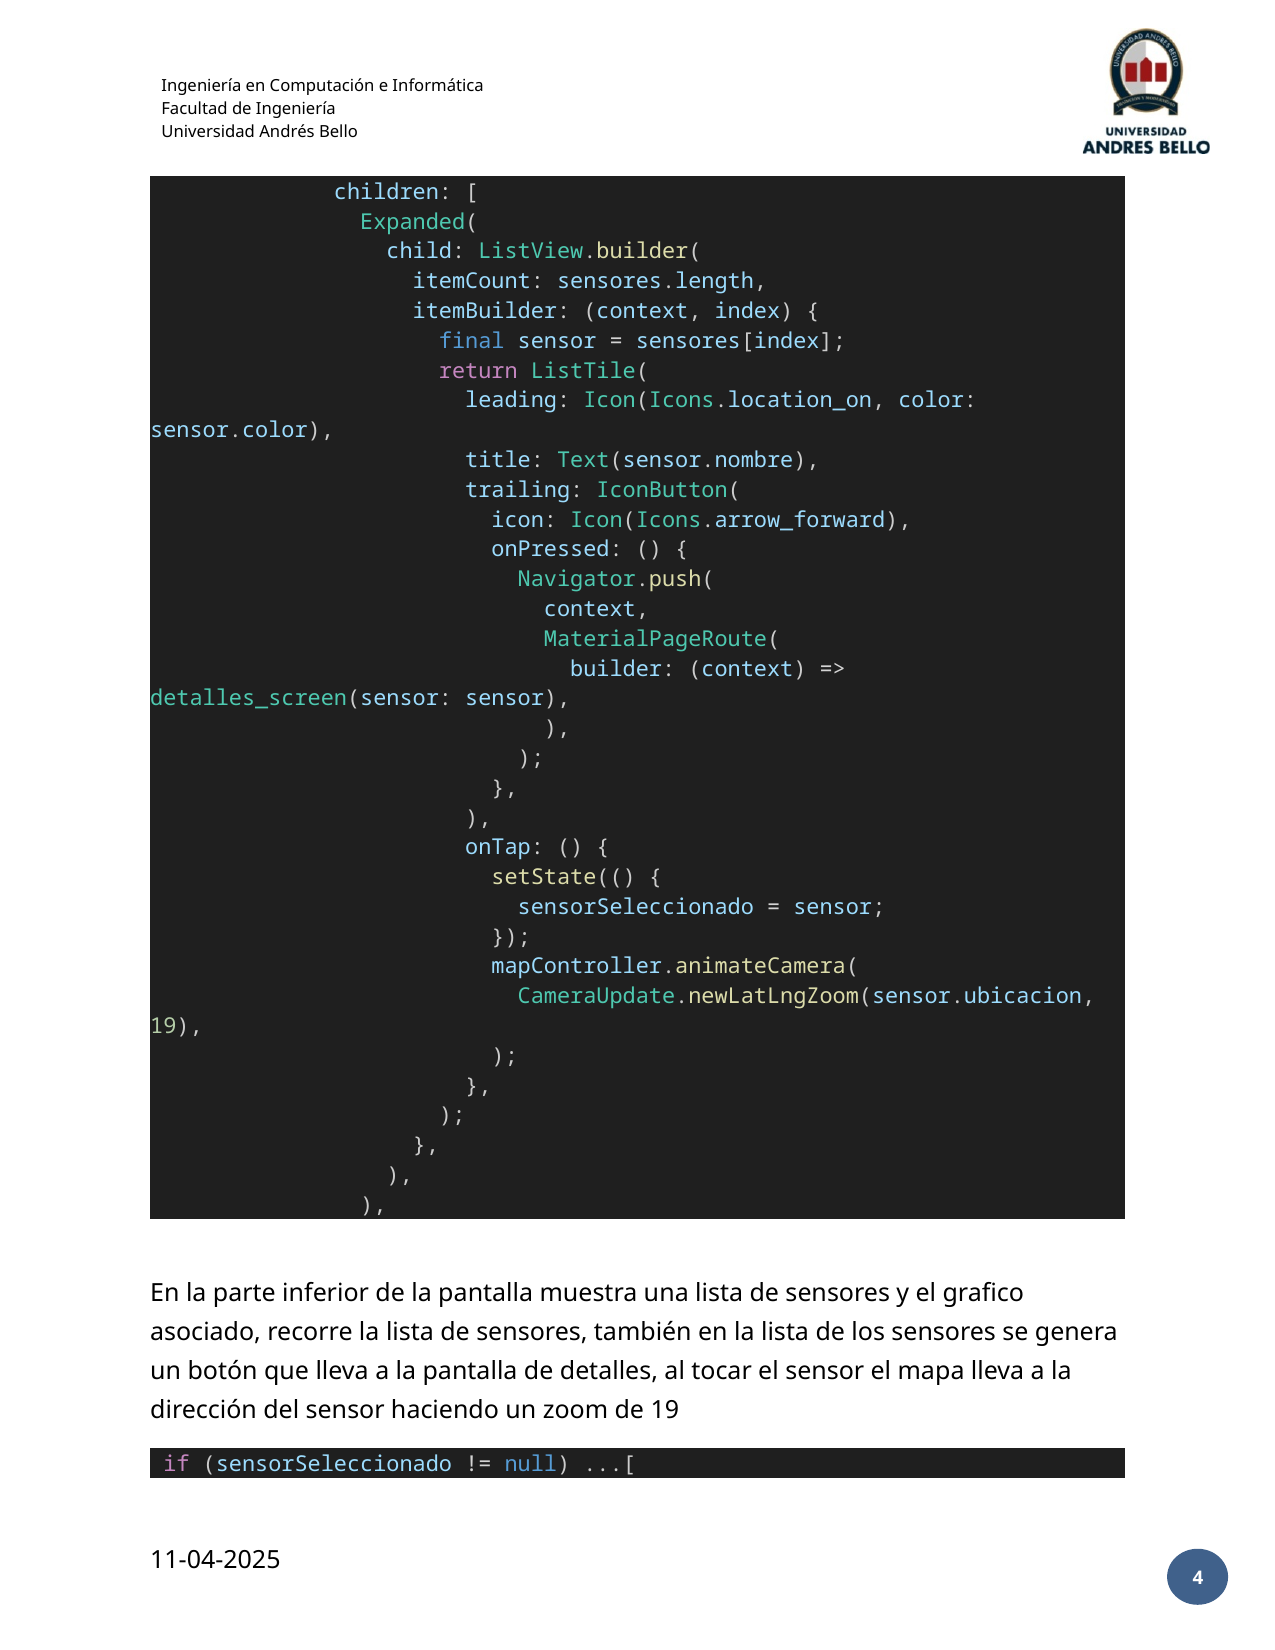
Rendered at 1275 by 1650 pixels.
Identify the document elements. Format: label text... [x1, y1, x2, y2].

text }, [150, 1070, 1125, 1099]
text leading: Icon(Icons.location_on, color: sensor.color), [150, 384, 1125, 444]
text trailing: IconButton( [150, 474, 1125, 504]
text child: ListView.builder( [150, 236, 1125, 265]
text if (sensorSeleccionado != null) ...[ [150, 1448, 1125, 1478]
picture [1082, 28, 1210, 154]
text itemCount: sensores.length, [150, 265, 1125, 295]
text itemBuilder: (context, index) { [150, 295, 1125, 325]
text ); [150, 1099, 1125, 1129]
text mapController.animateCamera( [150, 951, 1125, 980]
text onPressed: () { [150, 533, 1125, 563]
text En la parte inferior de la pantalla muestra una lista de sensores y el grafico asociado, recorre la lista de sensores, también en la lista de los sensores se genera un botón que lleva a la pantalla de detalles, al tocar el sensor el mapa lleva a la dirección del sensor haciendo un zoom de 19 [150, 1274, 1125, 1426]
text final sensor = sensores[index]; [150, 325, 1125, 355]
text }); [150, 921, 1125, 951]
text }, [150, 772, 1125, 802]
text setState(() { [150, 861, 1125, 891]
text ); [150, 742, 1125, 772]
text Expanded( [150, 206, 1125, 236]
text }, [150, 1129, 1125, 1159]
text Navigator.push( [150, 563, 1125, 593]
text builder: (context) => detalles_screen(sensor: sensor), [150, 653, 1125, 712]
text context, [150, 593, 1125, 623]
text icon: Icon(Icons.arrow_forward), [150, 504, 1125, 533]
text CameraUpdate.newLatLngZoom(sensor.ubicacion, 19), [150, 980, 1125, 1040]
text ); [150, 1040, 1125, 1070]
text return ListTile( [150, 355, 1125, 384]
text ), [150, 1189, 1125, 1219]
text ), [150, 712, 1125, 742]
text onTap: () { [150, 831, 1125, 861]
text ), [150, 802, 1125, 831]
text MaterialPageRoute( [150, 623, 1125, 653]
text title: Text(sensor.nombre), [150, 444, 1125, 474]
text ), [150, 1159, 1125, 1189]
text children: [ [150, 176, 1125, 206]
text sensorSeleccionado = sensor; [150, 891, 1125, 921]
